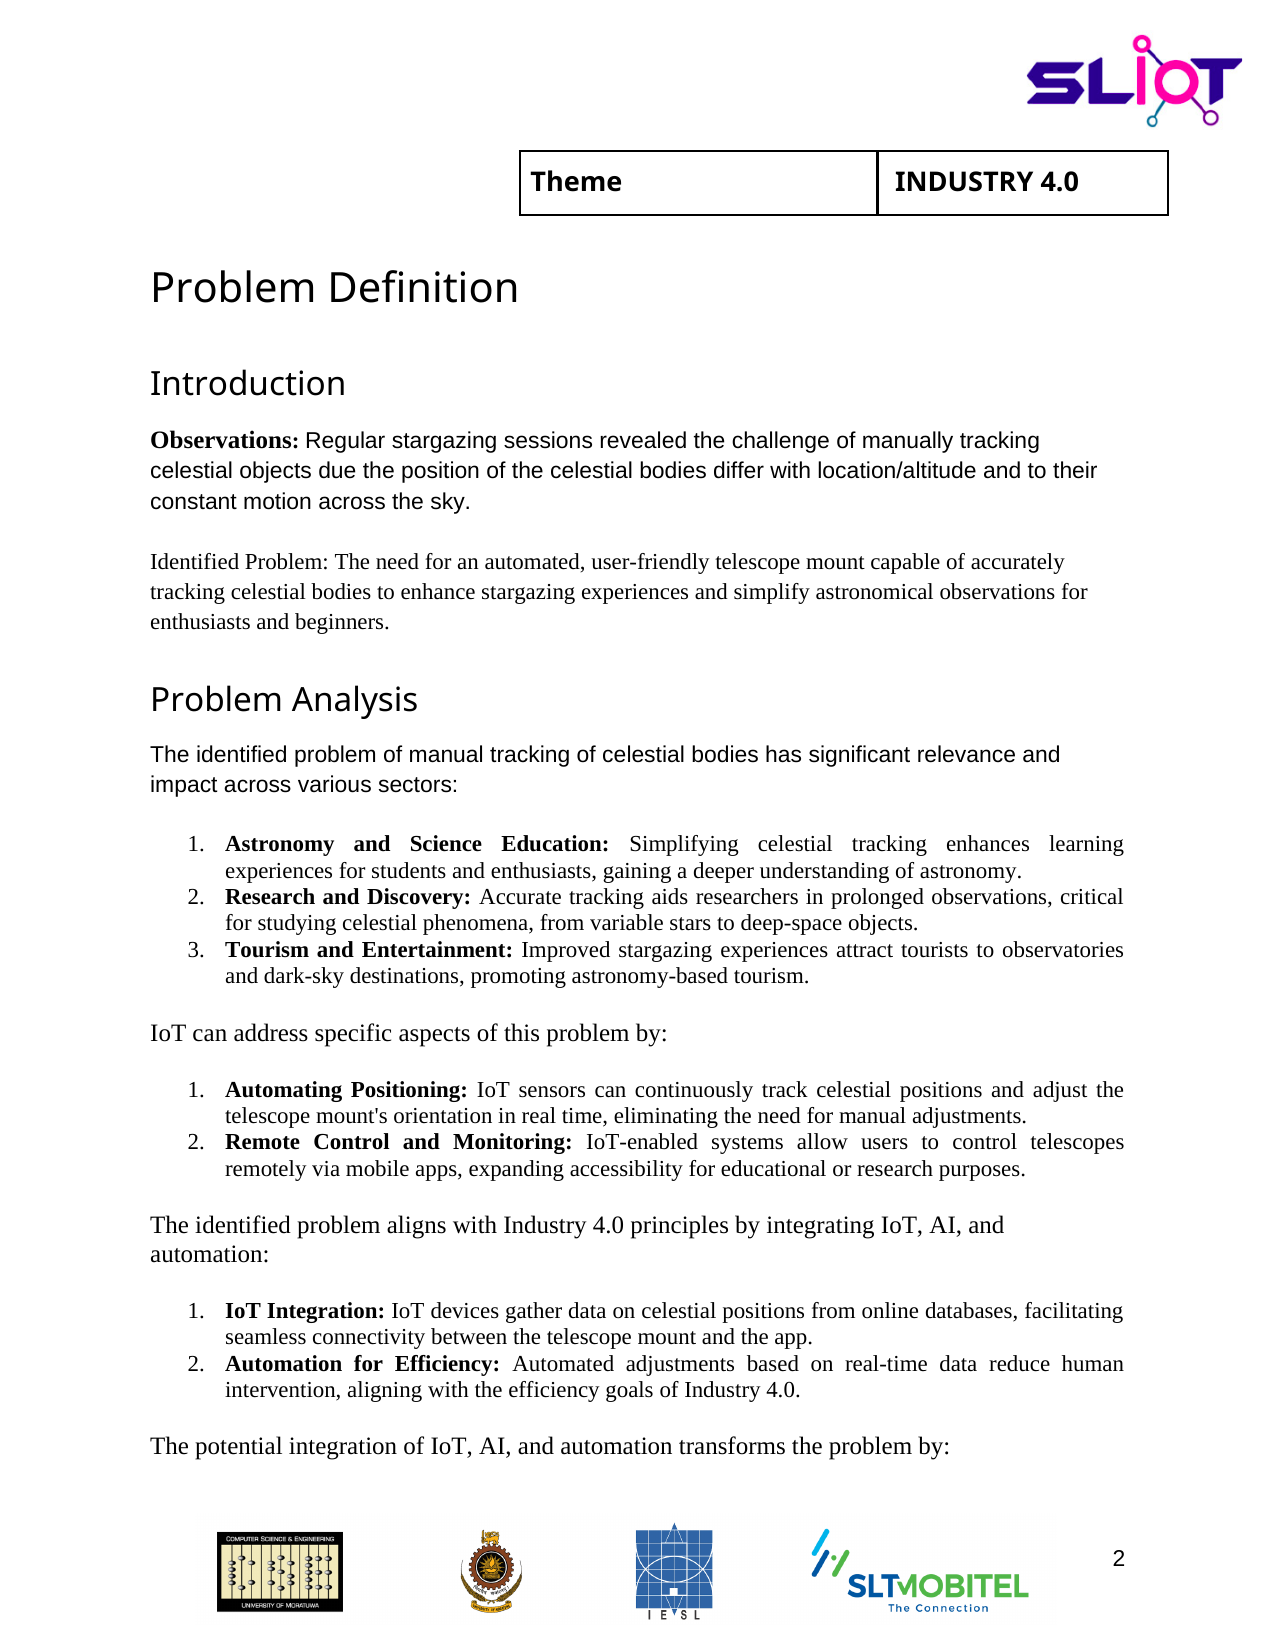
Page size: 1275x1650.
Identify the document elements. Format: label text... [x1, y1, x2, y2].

list Research and Discovery: Accurate tracking aids researchers in prolonged observations, critical for studying celestial phenomena, from variable stars to deep-space objects. [187, 912, 1125, 965]
list Tourism and Entertainment: Improved stargazing experiences attract tourists to observatories and dark-sky destinations, promoting astronomy-based tourism. [187, 994, 1125, 1047]
text The identified problem of manual tracking of celestial bodies has significant relevance and impact across various sectors: [150, 741, 1125, 797]
list Automating Positioning: IoT sensors can continuously track celestial positions and adjust the telescope mount's orientation in real time, eliminating the need for manual adjustments. [187, 1134, 1125, 1187]
text IoT can address specific aspects of this problem by: [150, 1076, 1125, 1105]
subtitle Problem Definition [150, 257, 1125, 314]
text Identified Problem: The need for an automated, user-friendly telescope mount capable of accurately tracking celestial bodies to enhance stargazing experiences and simplify astronomical observations for enthusiasts and beginners. [150, 548, 1125, 635]
text Observations: Regular stargazing sessions revealed the challenge of manually tracking celestial objects due the position of the celestial bodies differ with location/altitude and to their constant motion across the sky. [150, 425, 1125, 514]
picture [195, 1513, 1058, 1625]
list Remote Control and Monitoring: IoT-enabled systems allow users to control telescopes remotely via mobile apps, expanding accessibility for educational or research purposes. [187, 1216, 1125, 1268]
table_cell INDUSTRY 4.0 [879, 152, 1167, 214]
list Astronomy and Science Education: Simplifying celestial tracking enhances learning experiences for students and enthusiasts, gaining a deeper understanding of astronomy. [187, 830, 1125, 883]
table_cell Theme [521, 152, 876, 214]
subtitle Problem Analysis [150, 676, 1125, 722]
subtitle Introduction [150, 360, 1125, 406]
text The identified problem aligns with Industry 4.0 principles by integrating IoT, AI, and automation: [150, 1298, 1125, 1355]
list IoT Integration: IoT devices gather data on celestial positions from online databases, facilitating seamless connectivity between the telescope mount and the app. [187, 1384, 1125, 1437]
picture [1026, 29, 1243, 133]
